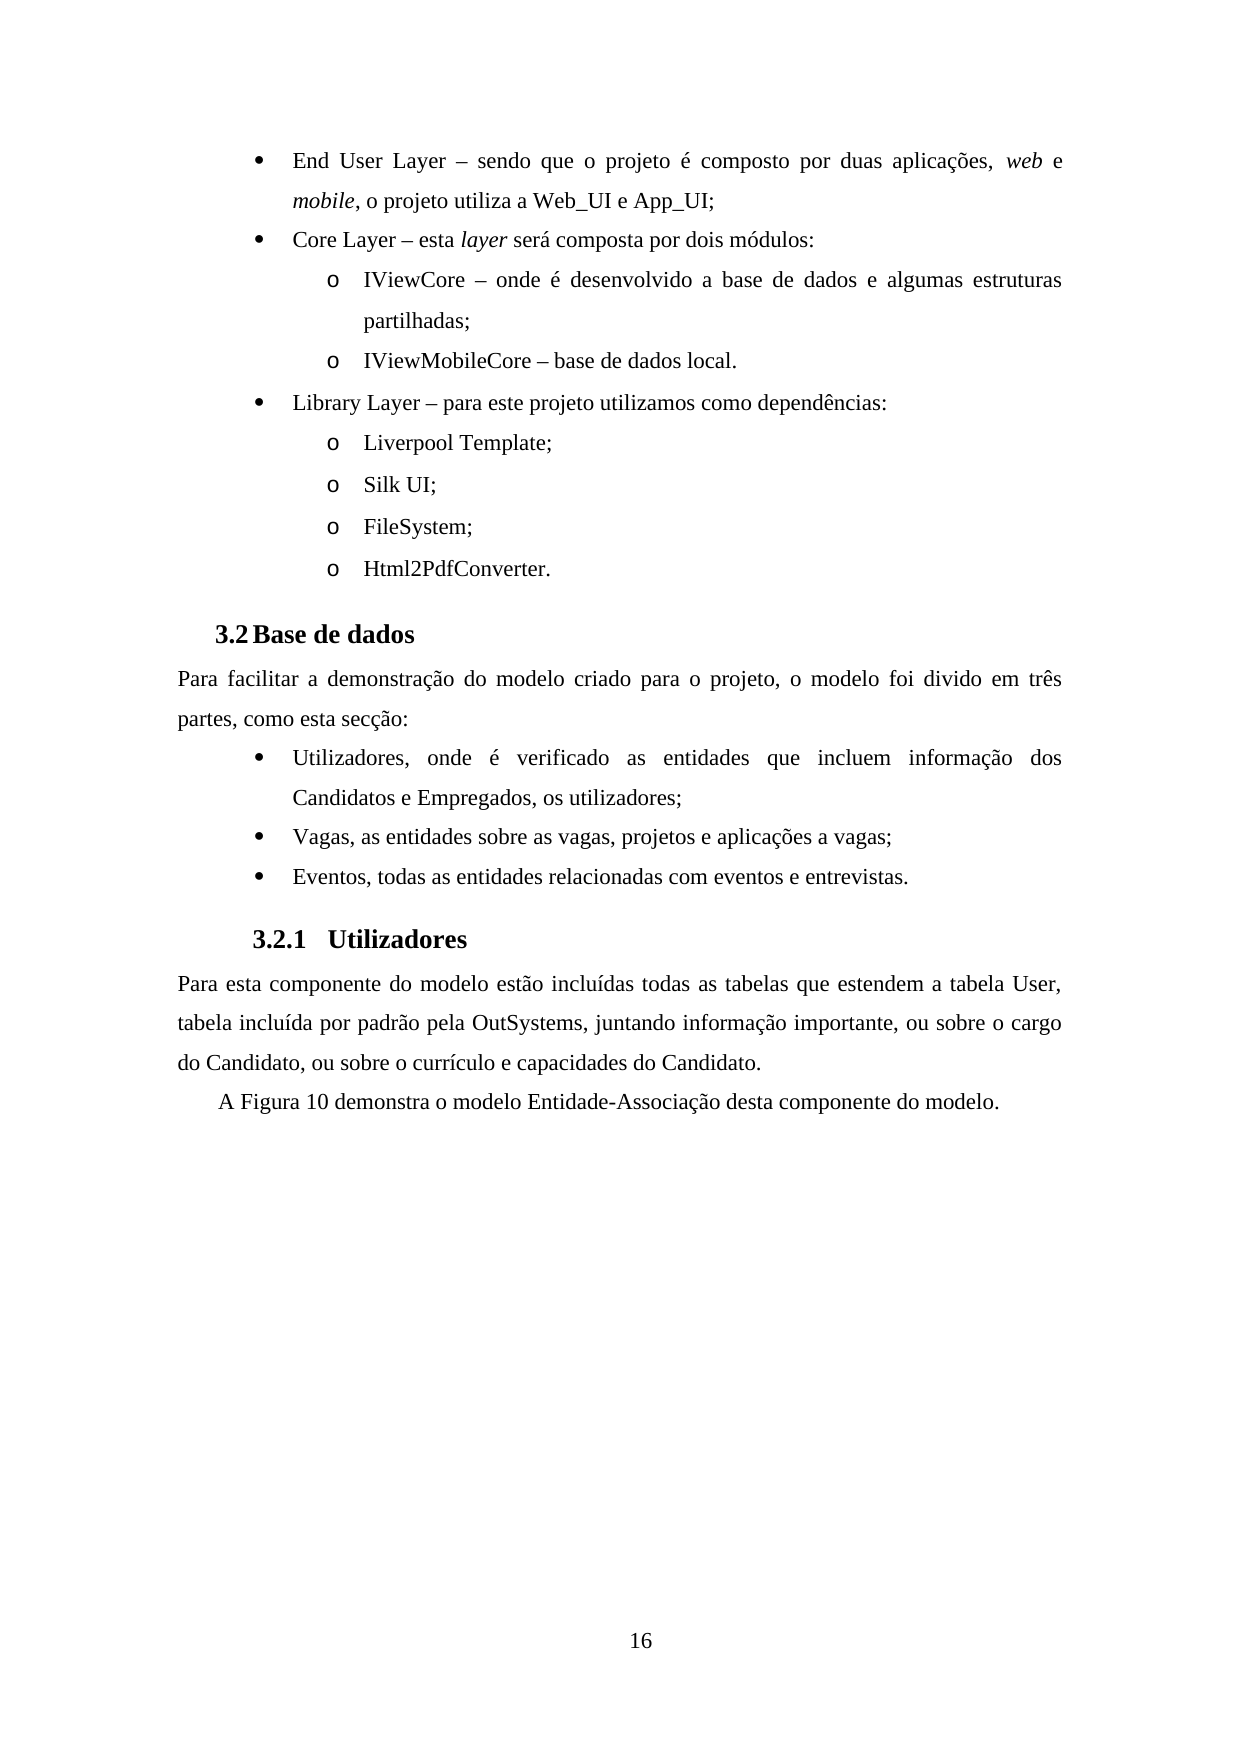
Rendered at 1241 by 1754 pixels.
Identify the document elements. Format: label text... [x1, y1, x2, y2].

text Para esta componente do modelo estão incluídas todas as tabelas que estendem a tabela User, tabela incluída por padrão pela OutSystems, juntando informação importante, ou sobre o cargo do Candidato, ou sobre o currículo e capacidades do Candidato. [177, 970, 1063, 1075]
subtitle Base de dados [215, 619, 1063, 650]
list Utilizadores, onde é verificado as entidades que incluem informação dos Candidatos e Empregados, os utilizadores; [255, 744, 1063, 810]
list Library Layer – para este projeto utilizamos como dependências: [255, 389, 1063, 416]
list Core Layer – esta layer será composta por dois módulos: [255, 227, 1063, 253]
list Eventos, todas as entidades relacionadas com eventos e entrevistas. [255, 863, 1063, 889]
text Para facilitar a demonstração do modelo criado para o projeto, o modelo foi divido em três partes, como esta secção: [177, 665, 1063, 731]
list Silk UI; [326, 471, 1063, 499]
list IViewCore – onde é desenvolvido a base de dados e algumas estruturas partilhadas; [326, 266, 1063, 334]
subtitle Utilizadores [252, 923, 1063, 954]
list Html2PdfConverter. [326, 556, 1063, 584]
list End User Layer – sendo que o projeto é composto por duas aplicações, web e mobile, o projeto utiliza a Web_UI e App_UI; [255, 148, 1063, 213]
list FileSystem; [326, 513, 1063, 541]
list Liverpool Template; [326, 429, 1063, 457]
text A Figura 10 demonstra o modelo Entidade-Associação desta componente do modelo. [177, 1088, 1063, 1114]
list Vagas, as entidades sobre as vagas, projetos e aplicações a vagas; [255, 823, 1063, 849]
list IViewMobileCore – base de dados local. [326, 347, 1063, 375]
